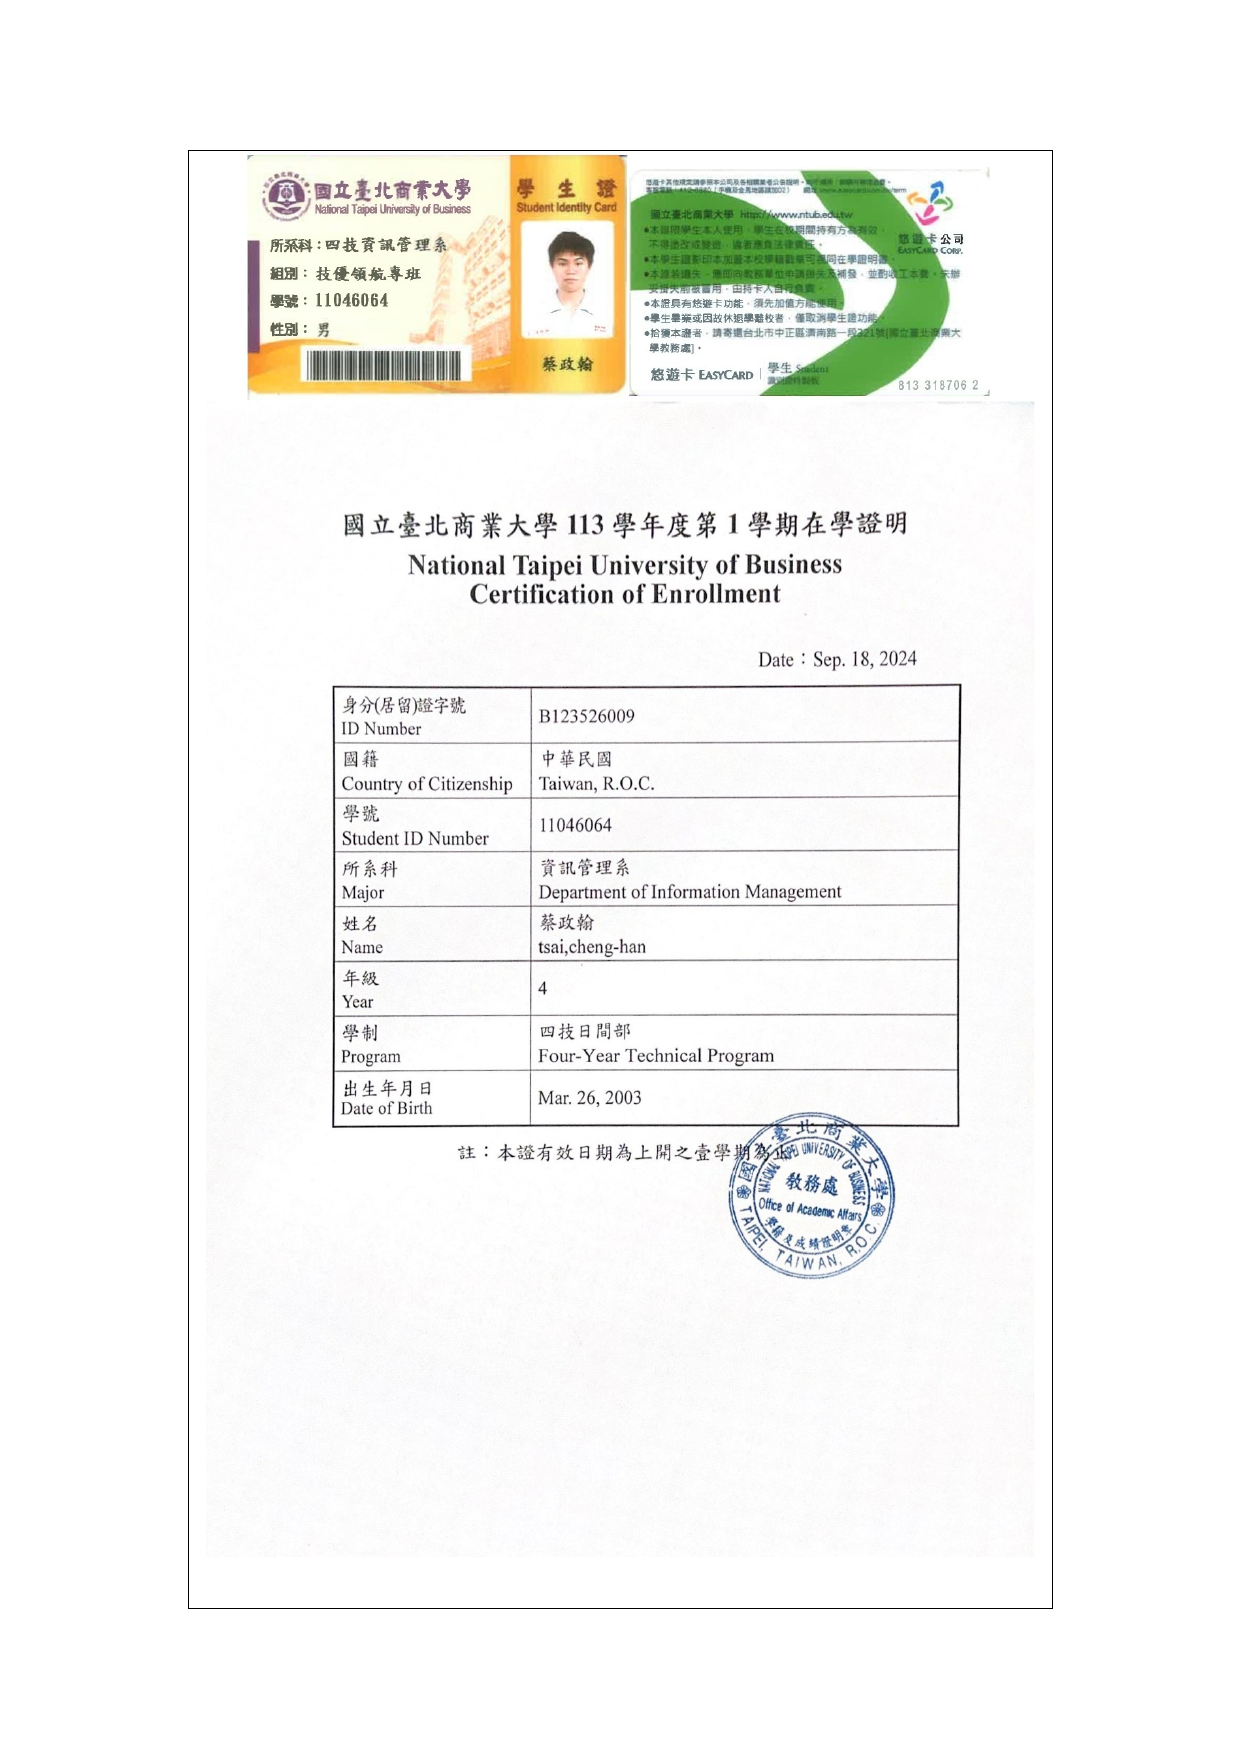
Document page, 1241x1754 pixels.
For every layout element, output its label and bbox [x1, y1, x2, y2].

table_cell [189, 151, 1052, 1608]
picture [206, 151, 1035, 1557]
